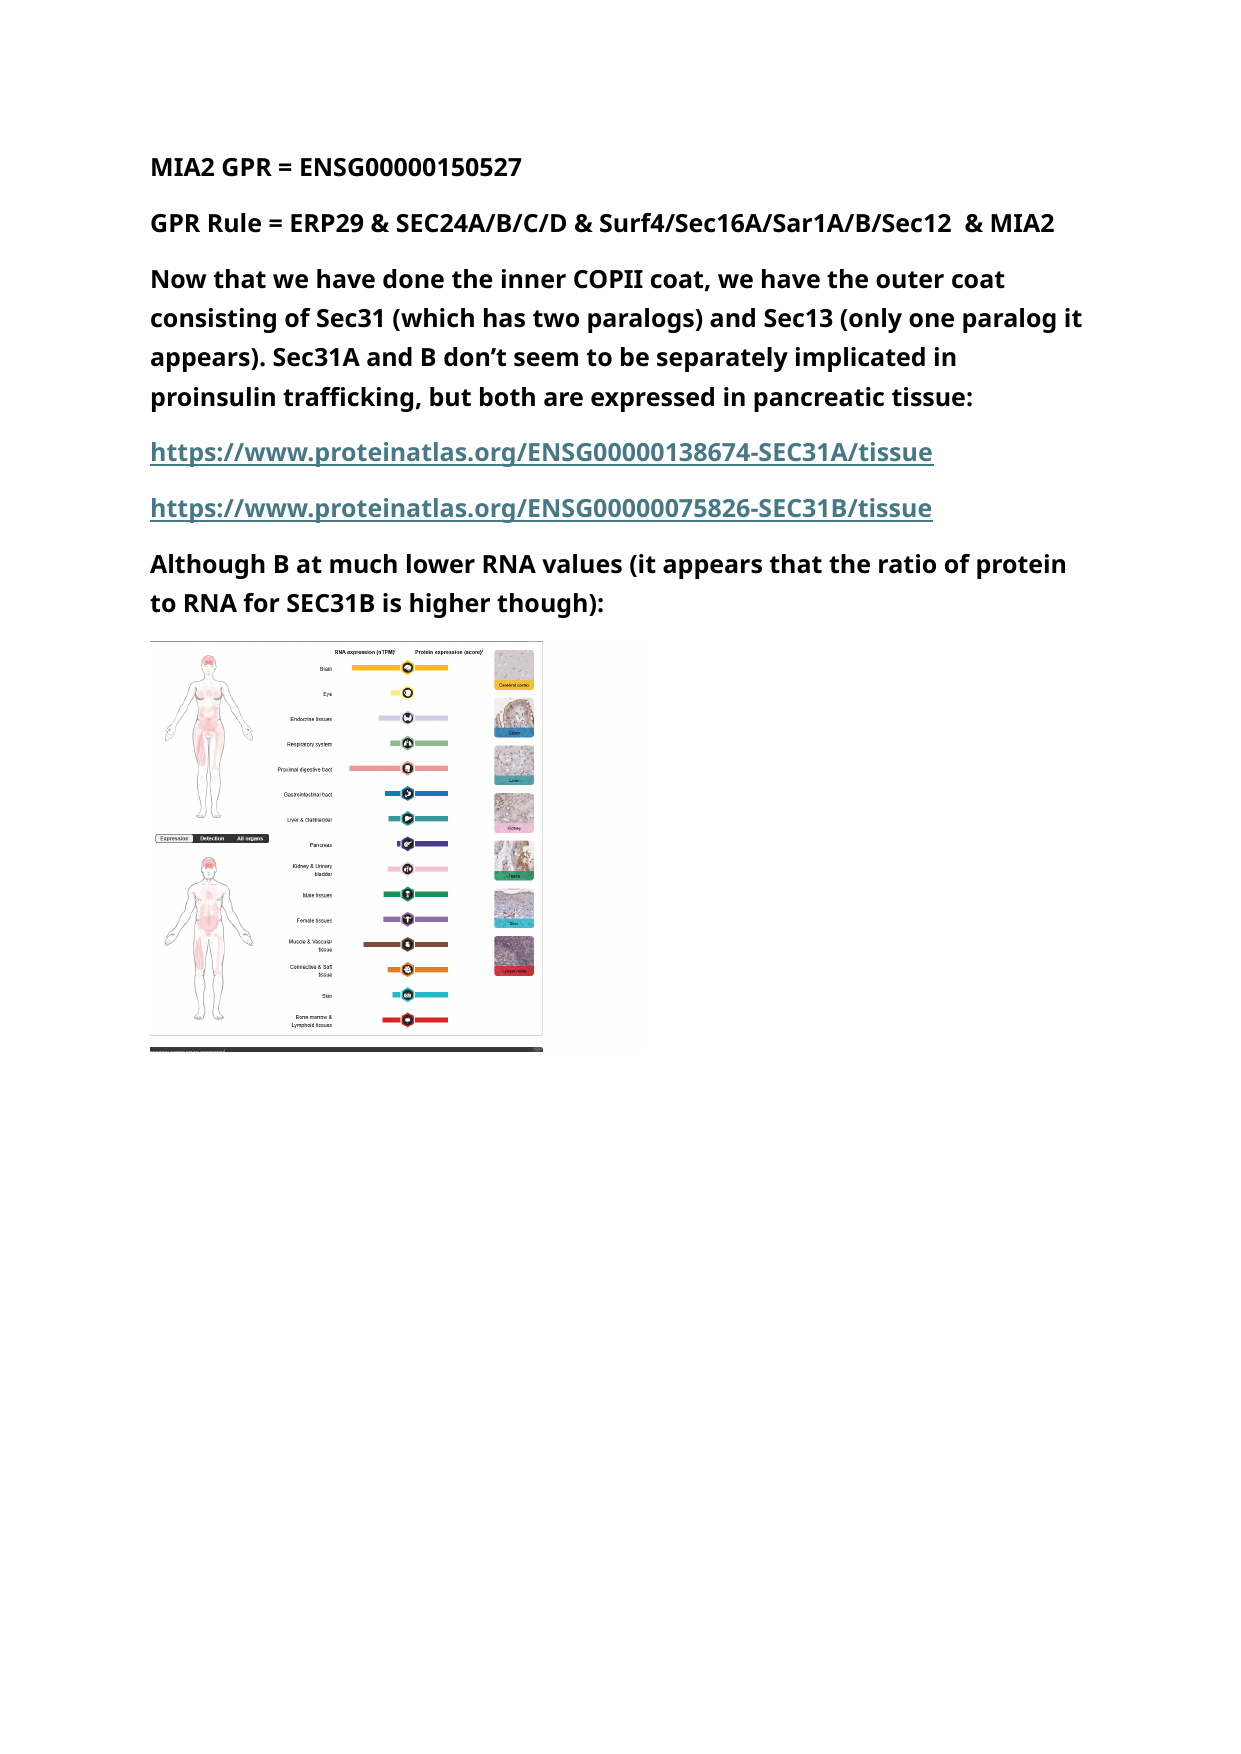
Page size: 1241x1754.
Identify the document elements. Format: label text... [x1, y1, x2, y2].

text Now that we have done the inner COPII coat, we have the outer coat consisting of Sec31 (which has two paralogs) and Sec13 (only one paralog it appears). Sec31A and B don’t seem to be separately implicated in proinsulin trafficking, but both are expressed in pancreatic tissue: [150, 262, 1090, 413]
text https://www.proteinatlas.org/ENSG00000138674-SEC31A/tissue [150, 435, 1090, 469]
text https://www.proteinatlas.org/ENSG00000075826-SEC31B/tissue [150, 491, 1090, 525]
text GPR Rule = ERP29 & SEC24A/B/C/D & Surf4/Sec16A/Sar1A/B/Sec12 & MIA2 [150, 206, 1090, 240]
text MIA2 GPR = ENSG00000150527 [150, 150, 1090, 184]
picture [150, 641, 643, 1052]
text Although B at much lower RNA values (it appears that the ratio of protein to RNA for SEC31B is higher though): [150, 547, 1090, 620]
